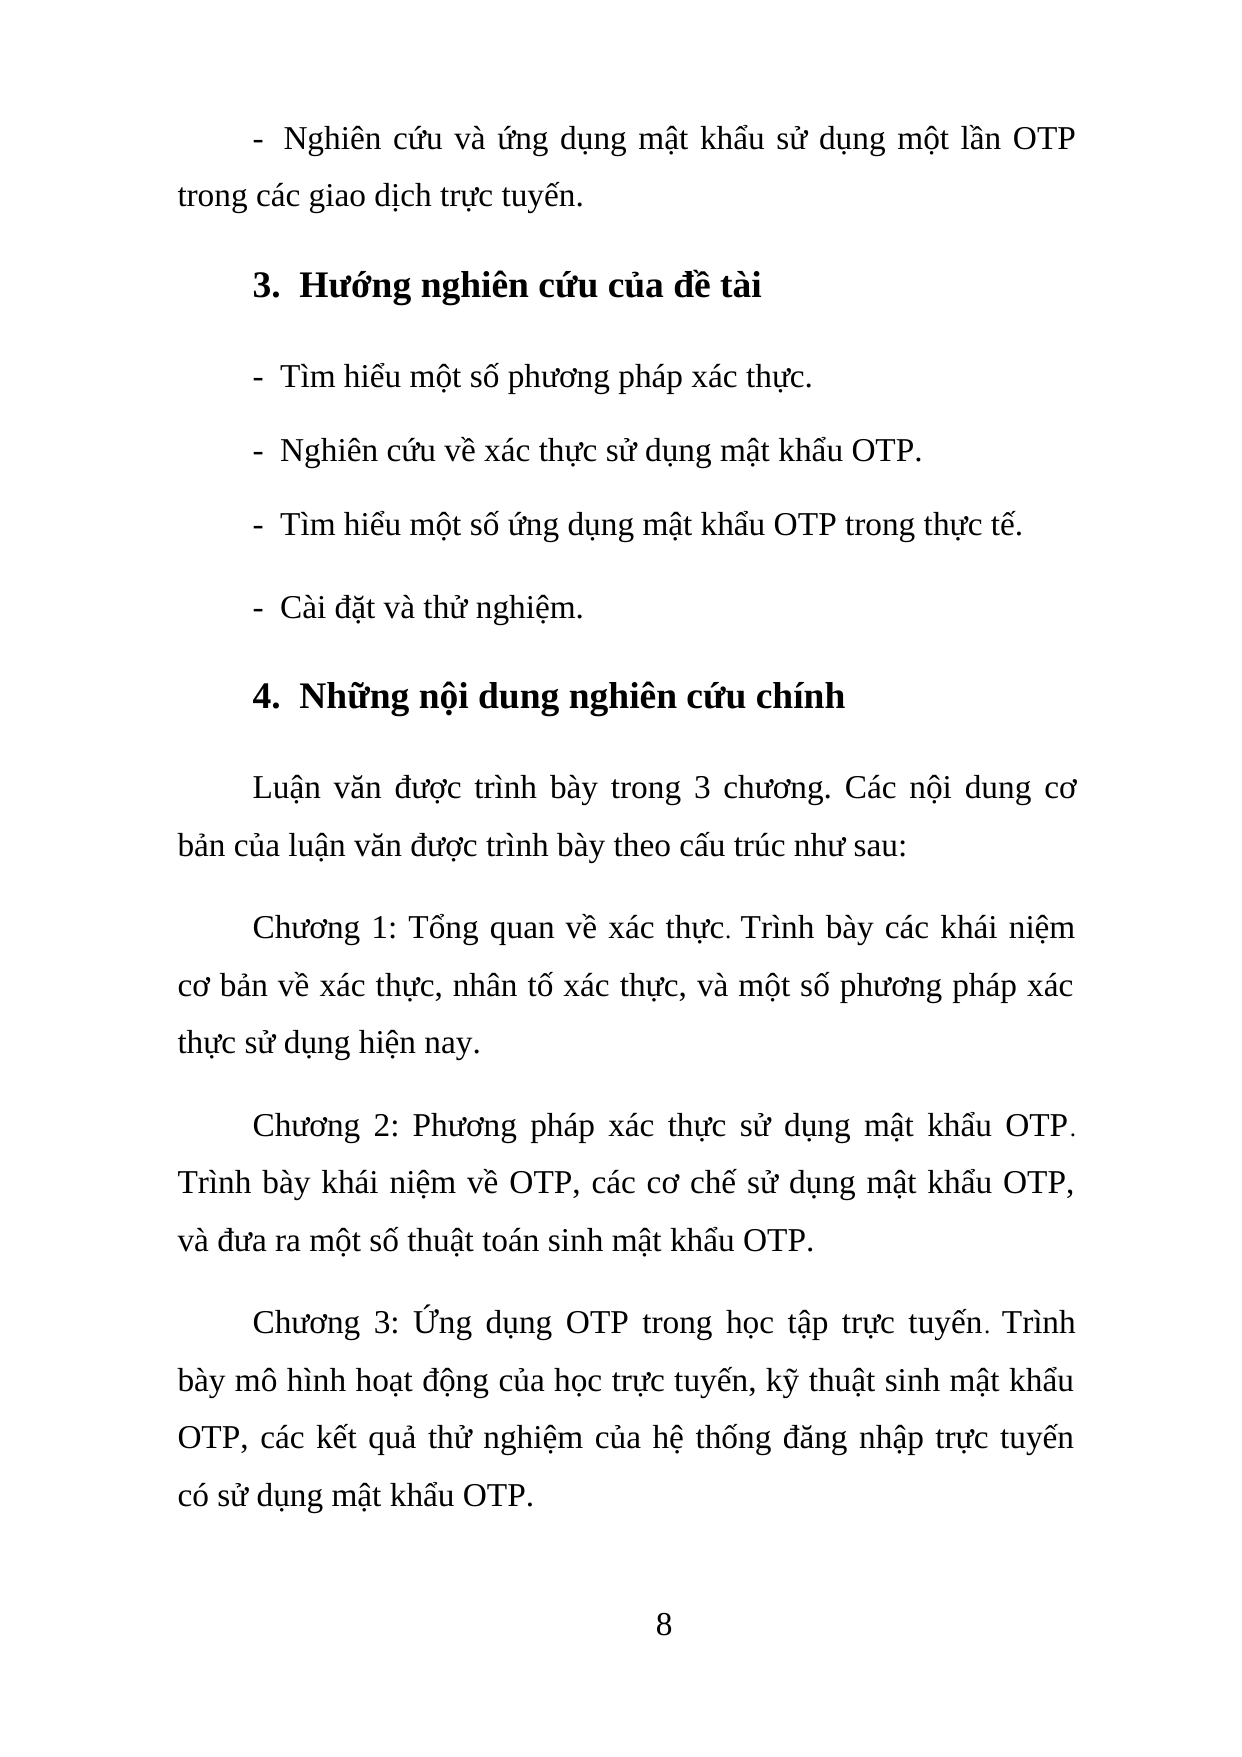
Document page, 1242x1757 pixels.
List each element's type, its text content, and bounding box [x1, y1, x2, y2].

text Chương 3: Ứng dụng OTP trong học tập trực tuyến. Trình bày mô hình hoạt động của học trực tuyến, kỹ thuật sinh mật khẩu OTP, các kết quả thử nghiệm của hệ thống đăng nhập trực tuyến có sử dụng mật khẩu OTP. [177, 1302, 1076, 1513]
subtitle 3. Hướng nghiên cứu của đề tài [177, 262, 1076, 305]
text - Tìm hiểu một số ứng dụng mật khẩu OTP trong thực tế. [177, 504, 1076, 543]
text Chương 2: Phương pháp xác thực sử dụng mật khẩu OTP. Trình bày khái niệm về OTP, các cơ chế sử dụng mật khẩu OTP, và đưa ra một số thuật toán sinh mật khẩu OTP. [177, 1105, 1076, 1258]
text - Cài đặt và thử nghiệm. [177, 587, 1076, 625]
text Luận văn được trình bày trong 3 chương. Các nội dung cơ bản của luận văn được trình bày theo cấu trúc như sau: [177, 767, 1078, 863]
text - Nghiên cứu và ứng dụng mật khẩu sử dụng một lần OTP trong các giao dịch trực tuyến. [177, 118, 1078, 214]
text Chương 1: Tổng quan về xác thực. Trình bày các khái niệm cơ bản về xác thực, nhân tố xác thực, và một số phương pháp xác thực sử dụng hiện nay. [177, 907, 1076, 1061]
text - Tìm hiểu một số phương pháp xác thực. [177, 356, 1076, 394]
subtitle 4. Những nội dung nghiên cứu chính [177, 674, 1076, 717]
text - Nghiên cứu về xác thực sử dụng mật khẩu OTP. [177, 430, 1076, 469]
